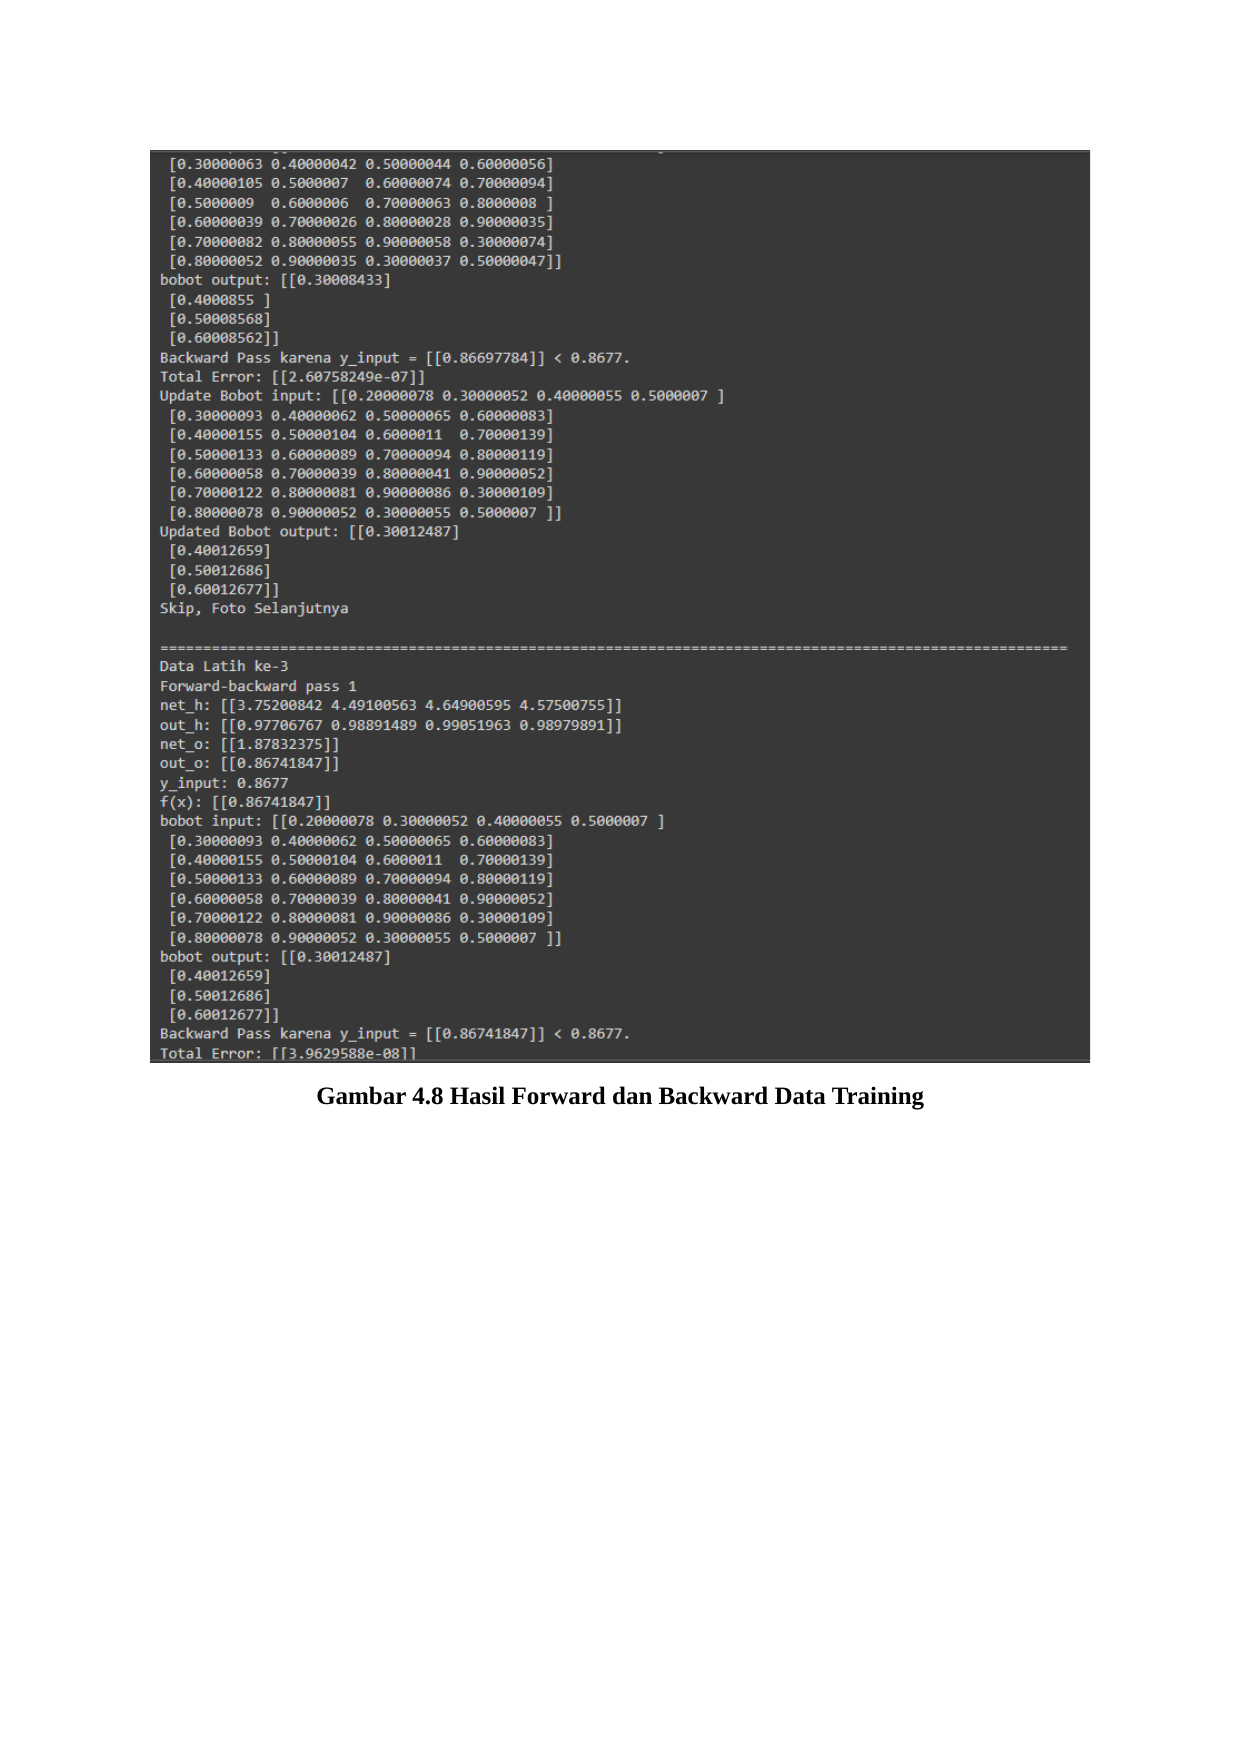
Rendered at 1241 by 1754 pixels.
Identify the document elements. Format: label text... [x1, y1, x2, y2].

text Gambar 4.8 Hasil Forward dan Backward Data Training [150, 1081, 1090, 1110]
picture [150, 150, 1091, 1063]
